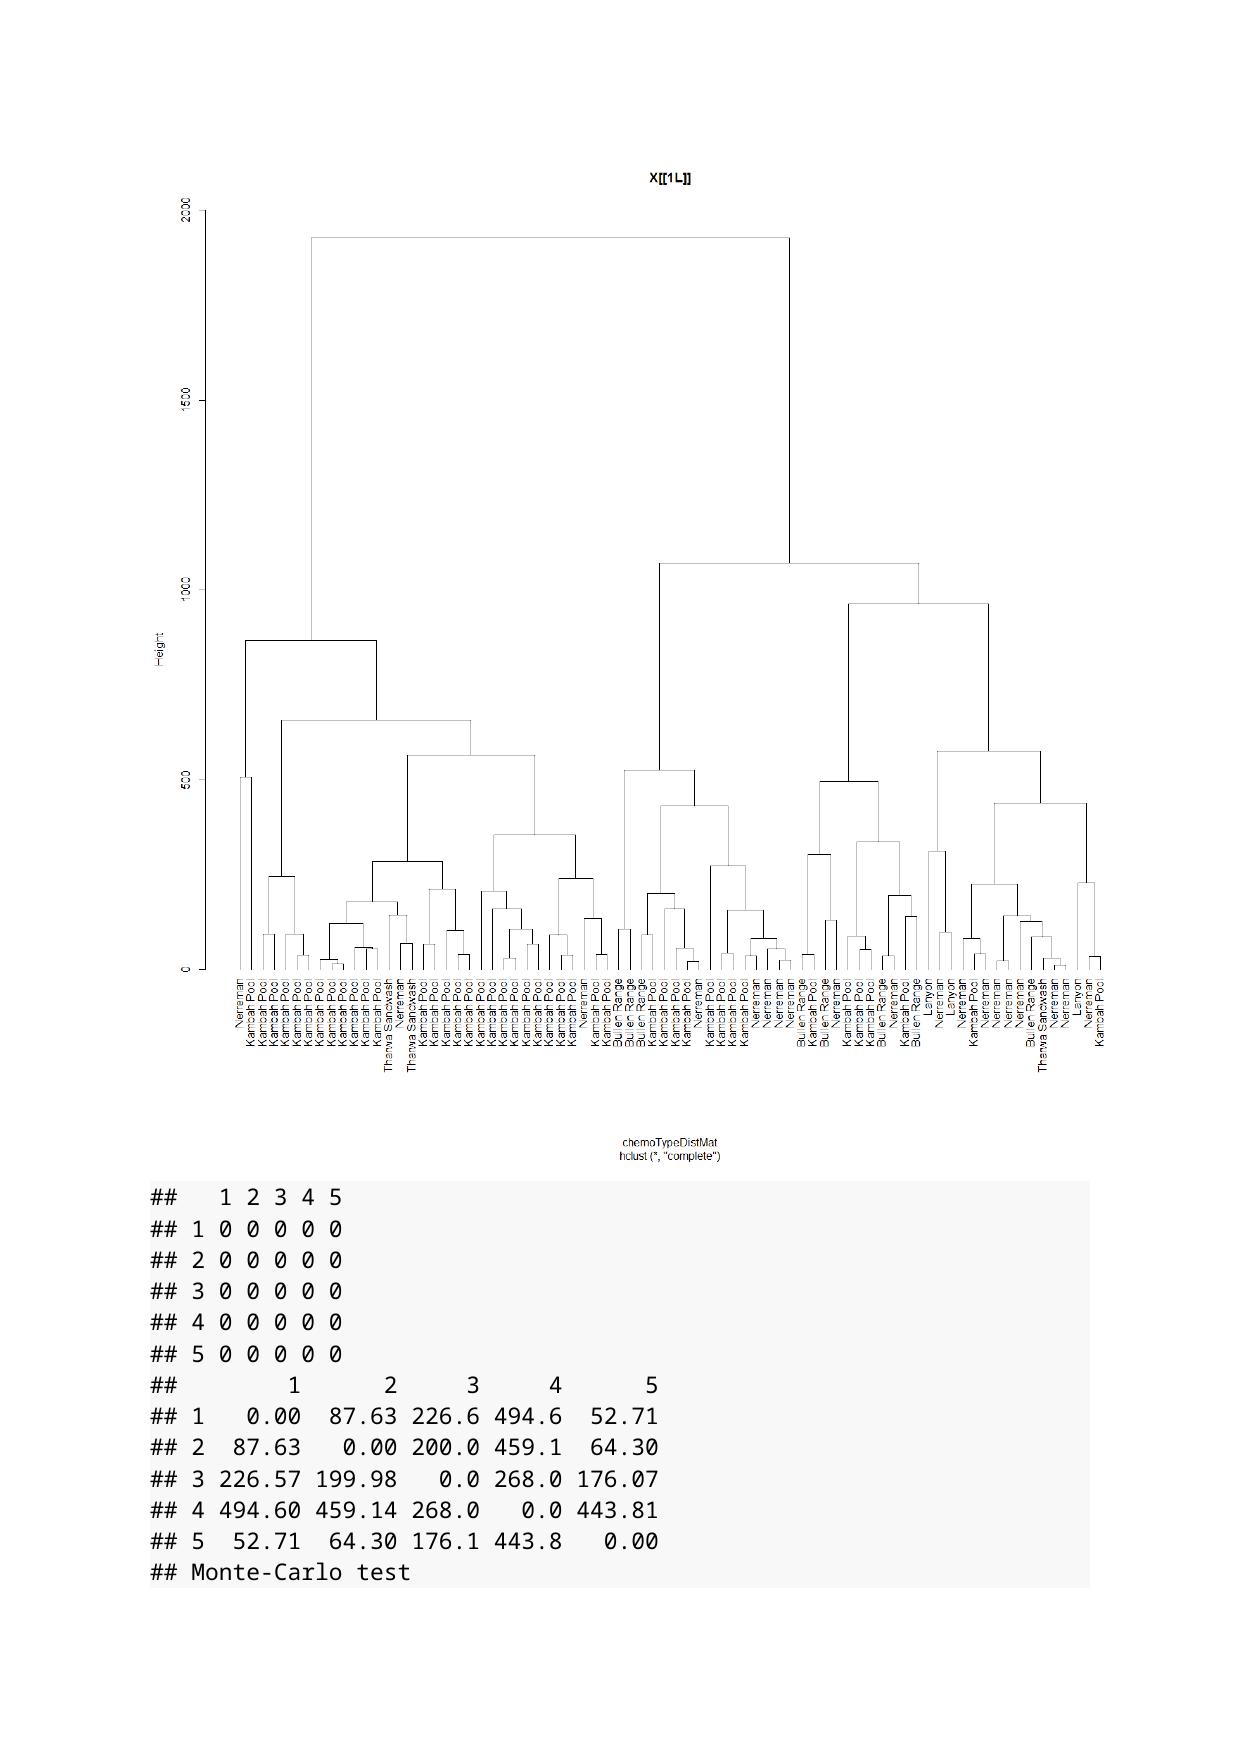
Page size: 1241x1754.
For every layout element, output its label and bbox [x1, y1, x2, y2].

picture [150, 150, 1163, 1163]
text [150, 1181, 1090, 1588]
